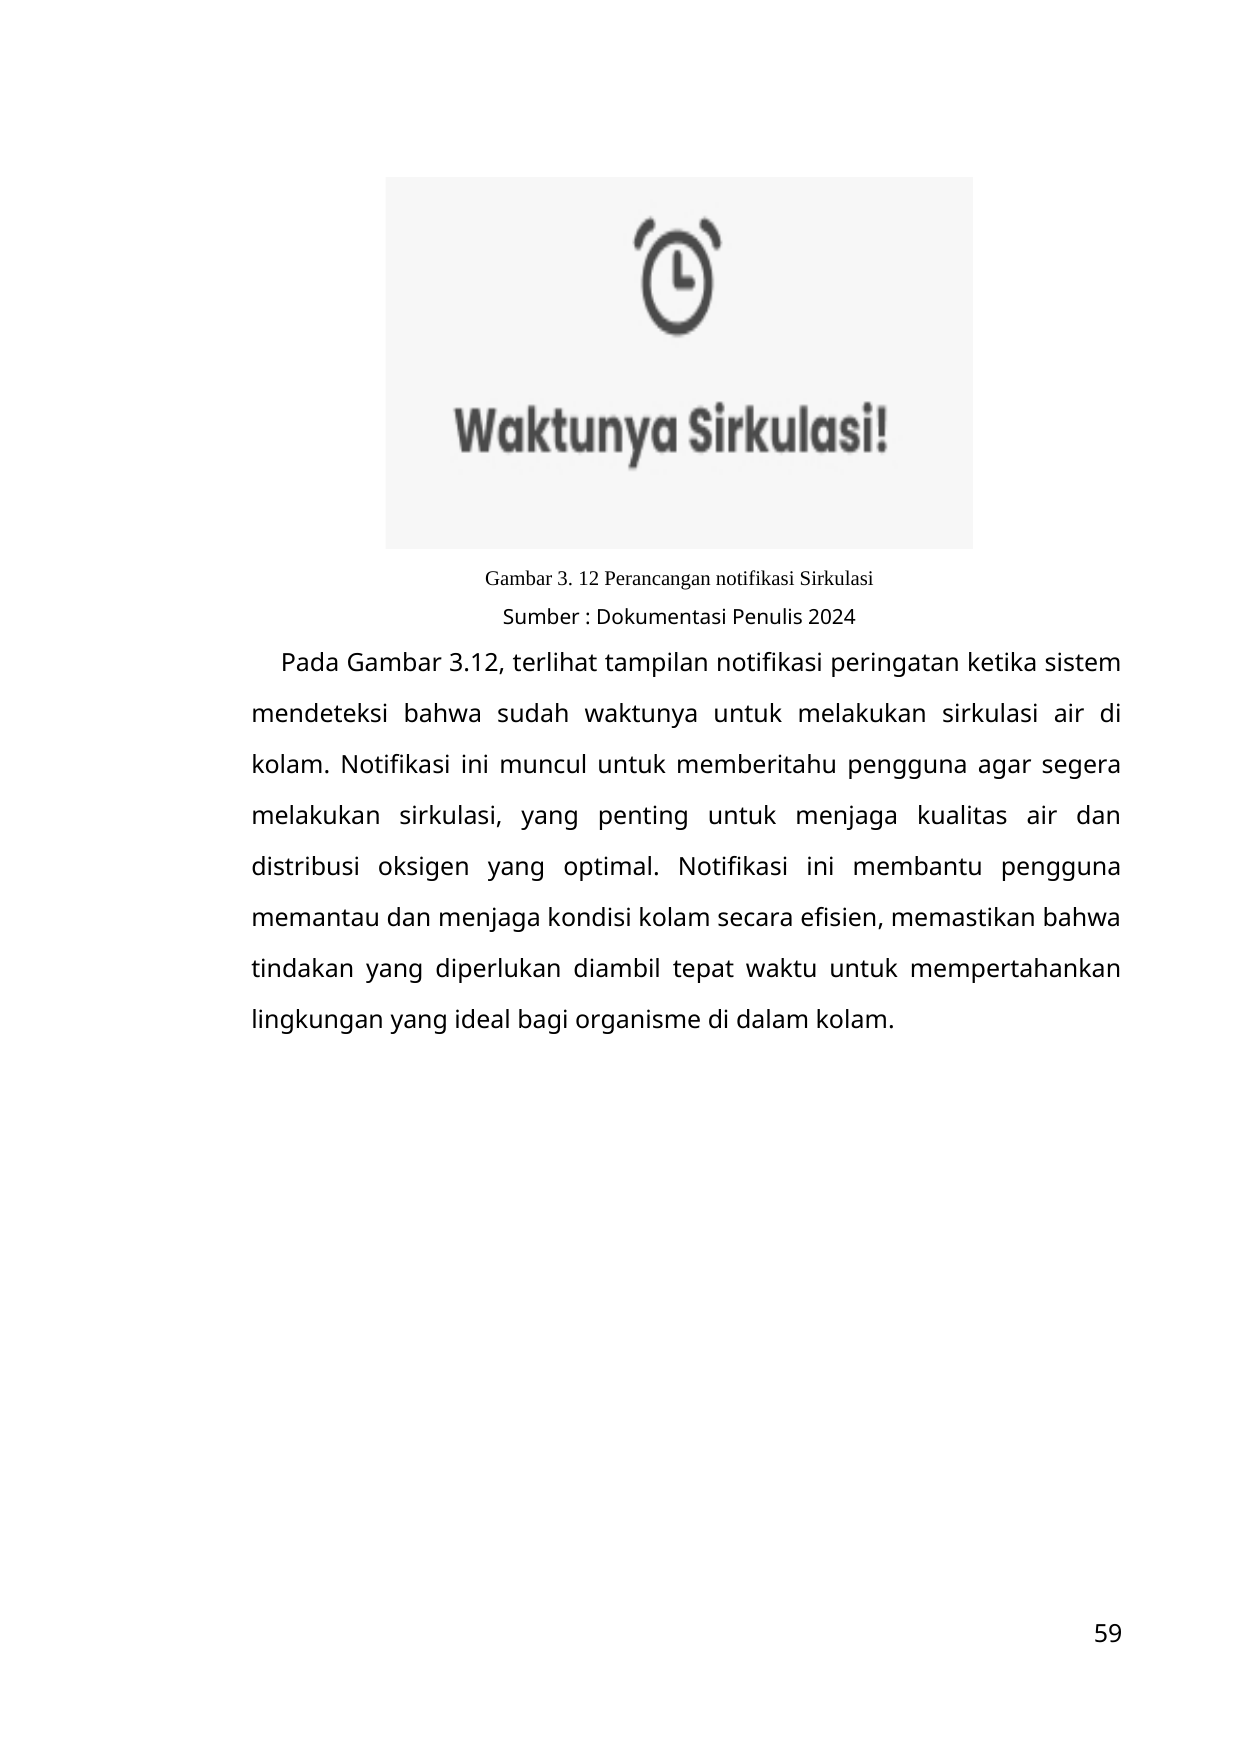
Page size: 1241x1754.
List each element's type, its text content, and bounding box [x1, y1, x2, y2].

text Sumber : Dokumentasi Penulis 2024 [236, 602, 1122, 630]
text Pada Gambar 3.12, terlihat tampilan notifikasi peringatan ketika sistem mendeteksi bahwa sudah waktunya untuk melakukan sirkulasi air di kolam. Notifikasi ini muncul untuk memberitahu pengguna agar segera melakukan sirkulasi, yang penting untuk menjaga kualitas air dan distribusi oksigen yang optimal. Notifikasi ini membantu pengguna memantau dan menjaga kondisi kolam secara efisien, memastikan bahwa tindakan yang diperlukan diambil tepat waktu untuk mempertahankan lingkungan yang ideal bagi organisme di dalam kolam. [251, 644, 1122, 1036]
text Gambar 3. 12 Perancangan notifikasi Sirkulasi [236, 566, 1122, 590]
picture [385, 177, 973, 549]
